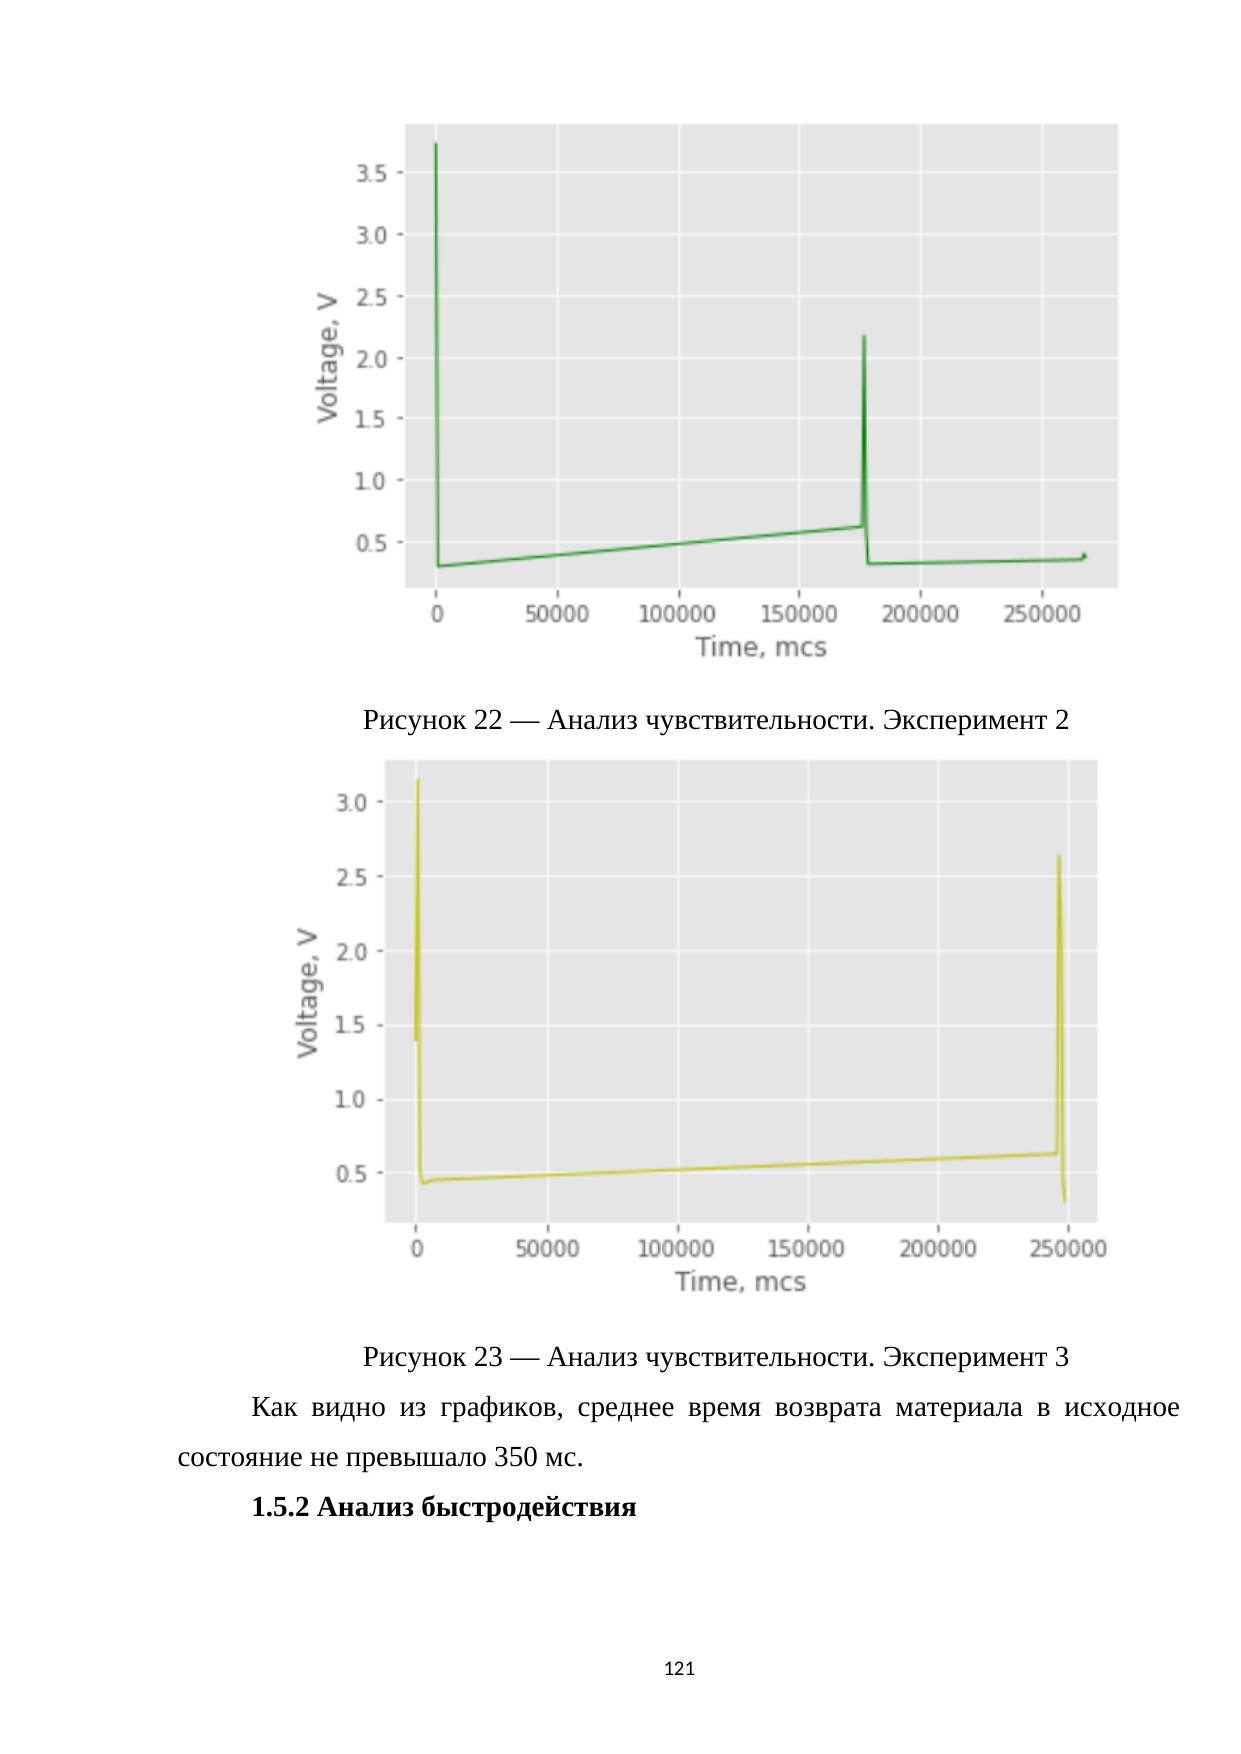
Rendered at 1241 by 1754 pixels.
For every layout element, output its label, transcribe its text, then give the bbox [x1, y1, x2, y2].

text Как видно из графиков, среднее время возврата материала в исходное состояние не превышало 350 мс. [177, 1389, 1181, 1473]
picture [291, 118, 1142, 690]
picture [270, 752, 1163, 1326]
text 1.5.2 Анализ быстродействия [177, 1489, 1181, 1523]
text Рисунок 23 — Анализ чувствительности. Эксперимент 3 [177, 1339, 1181, 1372]
text Рисунок 22 — Анализ чувствительности. Эксперимент 2 [177, 702, 1181, 735]
